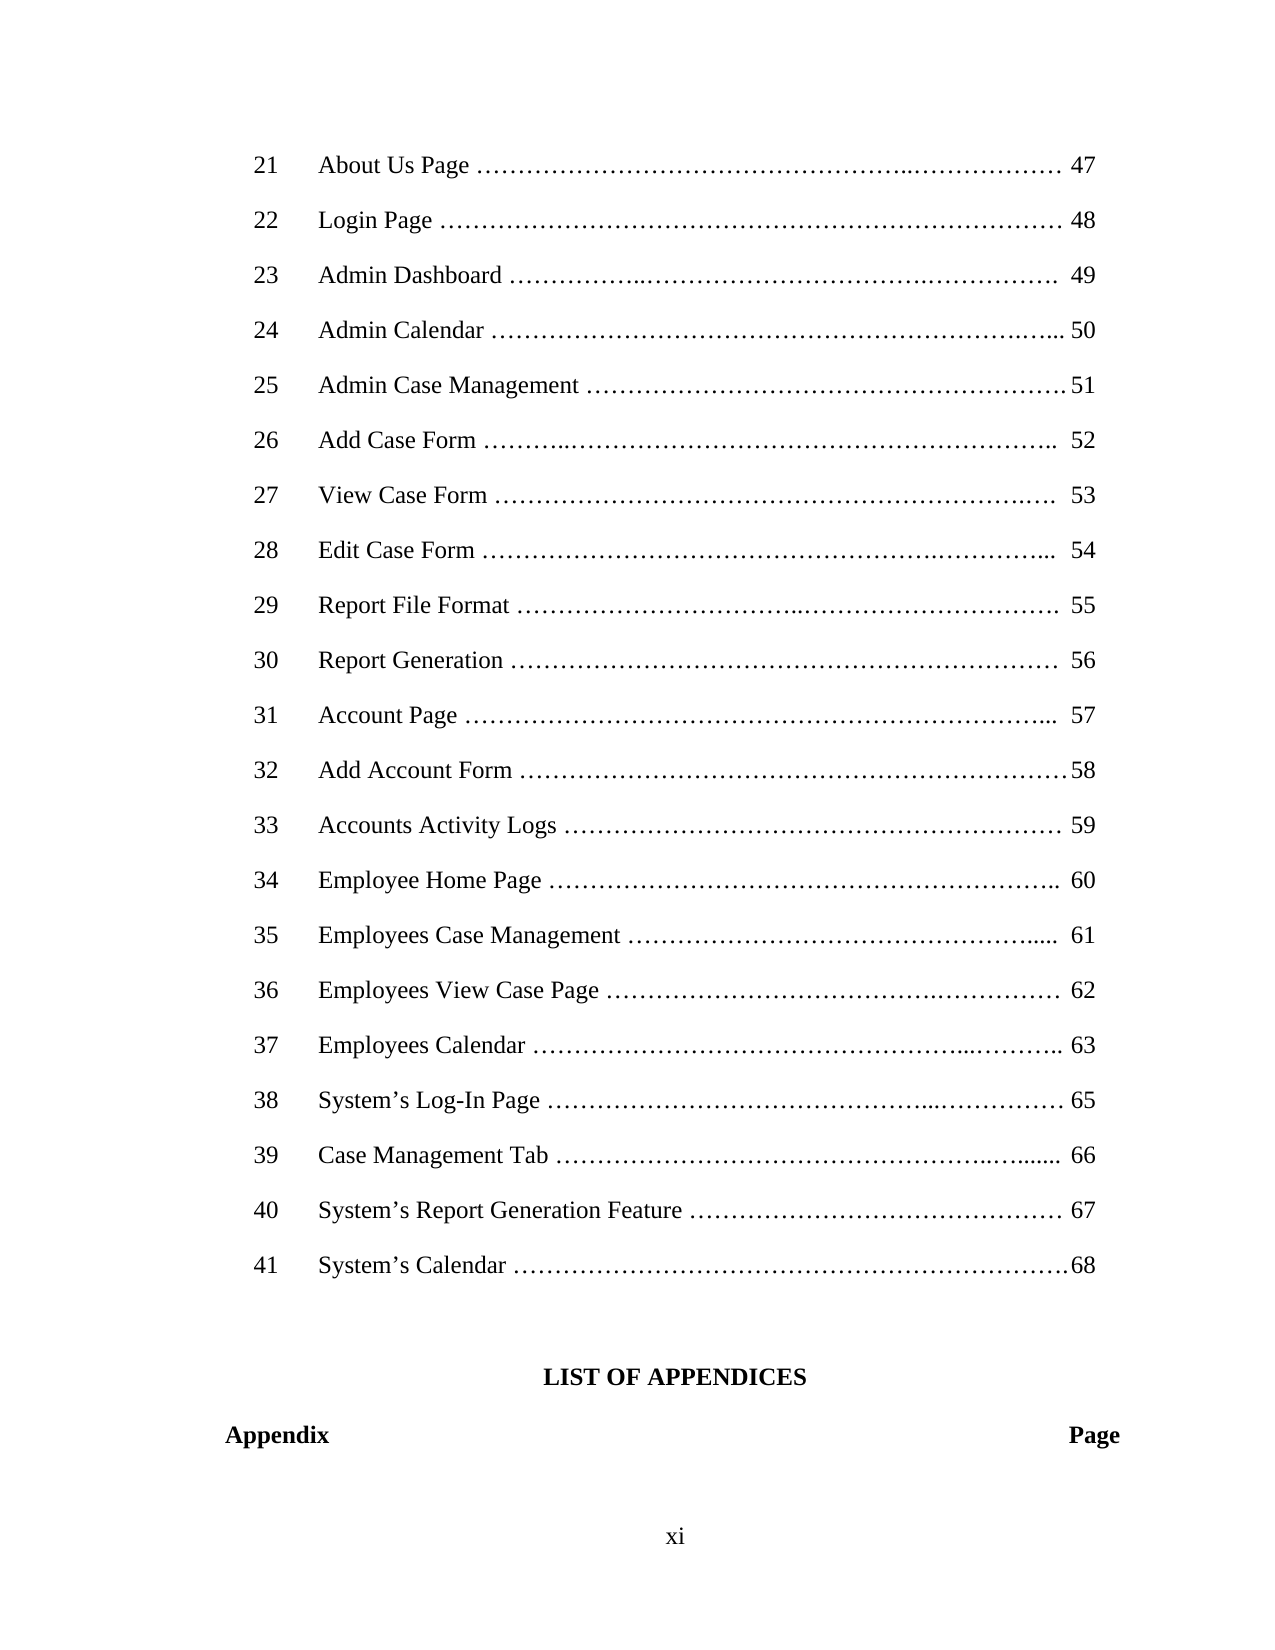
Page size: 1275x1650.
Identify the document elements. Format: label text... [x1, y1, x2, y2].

table_cell System’s Log-In Page ………………………………………...…………… [307, 1085, 1059, 1140]
table_cell View Case Form ……………………………………………………….…. [307, 480, 1059, 535]
table_cell Report Generation ………………………………………………………… [307, 645, 1059, 700]
table_cell 29 [225, 590, 307, 645]
table_cell Employees Case Management …………………………………………..... [307, 920, 1059, 975]
table_cell 32 [225, 755, 307, 810]
table_cell 23 [225, 260, 307, 315]
table_cell 40 [225, 1195, 307, 1250]
table_cell 49 [1059, 260, 1125, 315]
table_cell 24 [225, 315, 307, 370]
table_cell Admin Calendar ……………………………………………………….…... [307, 315, 1059, 370]
table_cell 58 [1059, 755, 1125, 810]
table_cell Admin Case Management …………………………………………………. [307, 370, 1059, 425]
table_cell 59 [1059, 810, 1125, 865]
table_cell Add Case Form ………..………………………………………………….. [307, 425, 1059, 480]
table_cell 62 [1059, 975, 1125, 1030]
table_cell 63 [1059, 1030, 1125, 1085]
table_cell 57 [1059, 700, 1125, 755]
text Appendix Page [225, 1420, 1125, 1449]
table_cell Employees Calendar ……………………………………………...……….. [307, 1030, 1059, 1085]
table_cell 30 [225, 645, 307, 700]
table_cell 68 [1059, 1250, 1125, 1305]
table_cell 27 [225, 480, 307, 535]
table_cell 26 [225, 425, 307, 480]
table_cell 65 [1059, 1085, 1125, 1140]
table_cell 56 [1059, 645, 1125, 700]
table_cell About Us Page ……………………………………………..……………… [307, 150, 1059, 205]
table_cell Accounts Activity Logs …………………………………………………… [307, 810, 1059, 865]
table_cell Admin Dashboard ……………..…………………………….……………. [307, 260, 1059, 315]
table_cell Edit Case Form ……………………………………………….…………... [307, 535, 1059, 590]
table_cell 61 [1059, 920, 1125, 975]
table_cell 22 [225, 205, 307, 260]
table_cell 55 [1059, 590, 1125, 645]
table_cell Report File Format ……………………………..…………………………. [307, 590, 1059, 645]
table_cell 34 [225, 865, 307, 920]
table_cell System’s Calendar …………………………………………………………. [307, 1250, 1059, 1305]
table_cell 60 [1059, 865, 1125, 920]
table_cell 25 [225, 370, 307, 425]
table_cell 52 [1059, 425, 1125, 480]
table_cell 53 [1059, 480, 1125, 535]
table_cell 48 [1059, 205, 1125, 260]
table_cell 35 [225, 920, 307, 975]
table_cell Employees View Case Page ………………………………….…………… [307, 975, 1059, 1030]
table_cell 33 [225, 810, 307, 865]
table_cell Login Page ………………………………………………………………… [307, 205, 1059, 260]
table_cell 50 [1059, 315, 1125, 370]
table_cell 37 [225, 1030, 307, 1085]
table_cell 28 [225, 535, 307, 590]
table_cell 66 [1059, 1140, 1125, 1195]
table_cell Add Account Form ………………………………………………………… [307, 755, 1059, 810]
table_cell 67 [1059, 1195, 1125, 1250]
table_cell Account Page ……………………………………………………………... [307, 700, 1059, 755]
table_cell 21 [225, 150, 307, 205]
table_cell 51 [1059, 370, 1125, 425]
table_cell 41 [225, 1250, 307, 1305]
table_cell 38 [225, 1085, 307, 1140]
table_cell 31 [225, 700, 307, 755]
table_cell 54 [1059, 535, 1125, 590]
table_cell Case Management Tab ……………………………………………..…....... [307, 1140, 1059, 1195]
table_cell 36 [225, 975, 307, 1030]
table_cell Employee Home Page …………………………………………………….. [307, 865, 1059, 920]
text LIST OF APPENDICES [225, 1362, 1125, 1391]
table_cell System’s Report Generation Feature ……………………………………… [307, 1195, 1059, 1250]
table_cell 47 [1059, 150, 1125, 205]
table_cell 39 [225, 1140, 307, 1195]
